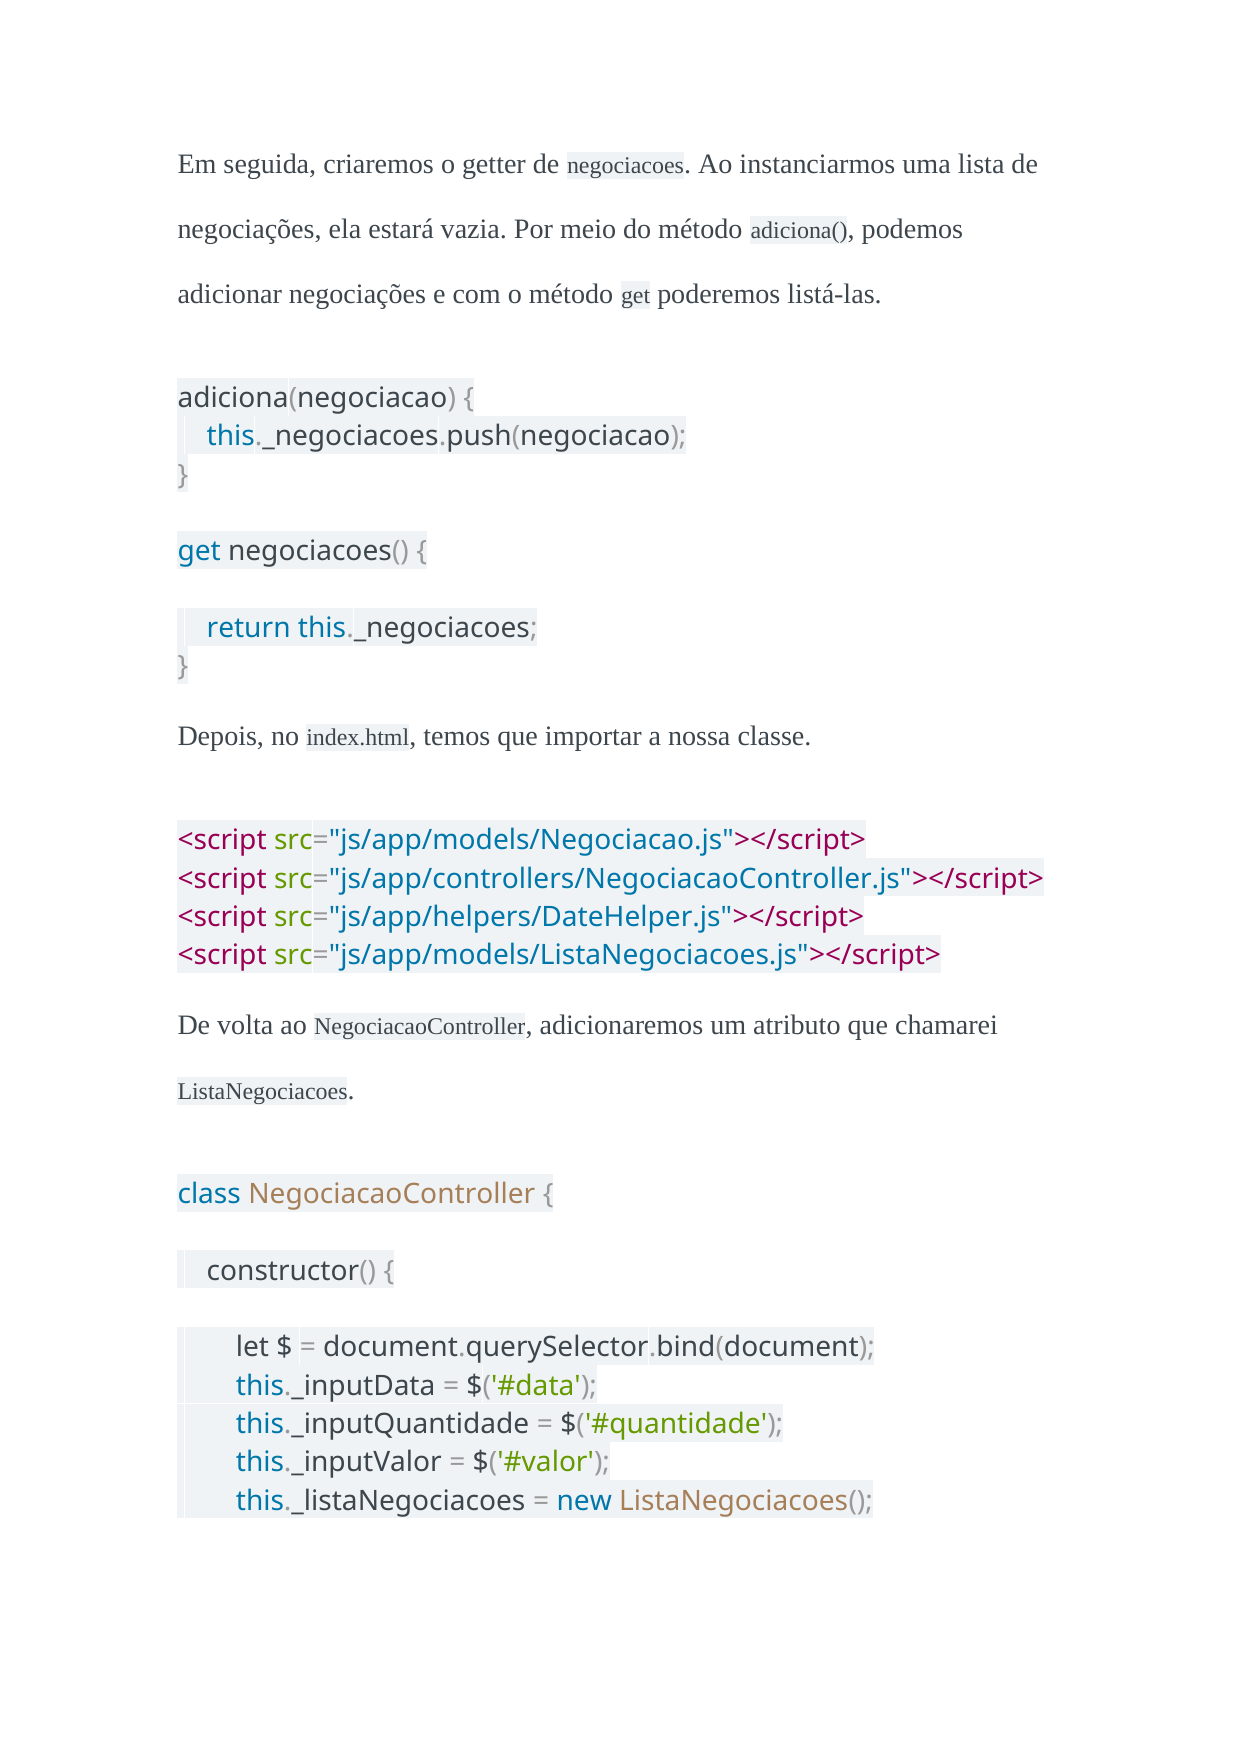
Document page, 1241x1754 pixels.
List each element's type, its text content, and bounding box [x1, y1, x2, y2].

text <script src="js/app/models/Negociacao.js"></script> <script src="js/app/controllers/NegociacaoController.js"></script> <script src="js/app/helpers/DateHelper.js"></script> <script src="js/app/models/ListaNegociacoes.js"></script> [864, 820, 1063, 973]
text Depois, no index.html, temos que importar a nossa classe. [177, 719, 1063, 752]
text Em seguida, criaremos o getter de negociacoes. Ao instanciarmos uma lista de negociações, ela estará vazia. Por meio do método adiciona(), podemos adicionar negociações e com o método get poderemos listá-las. [177, 148, 1063, 309]
text De volta ao NegociacaoController, adicionaremos um atributo que chamarei ListaNegociacoes. [177, 1008, 1063, 1106]
text adiciona(negociacao) { this._negociacoes.push(negociacao); } get negociacoes() { return this._negociacoes; } [177, 377, 1063, 684]
